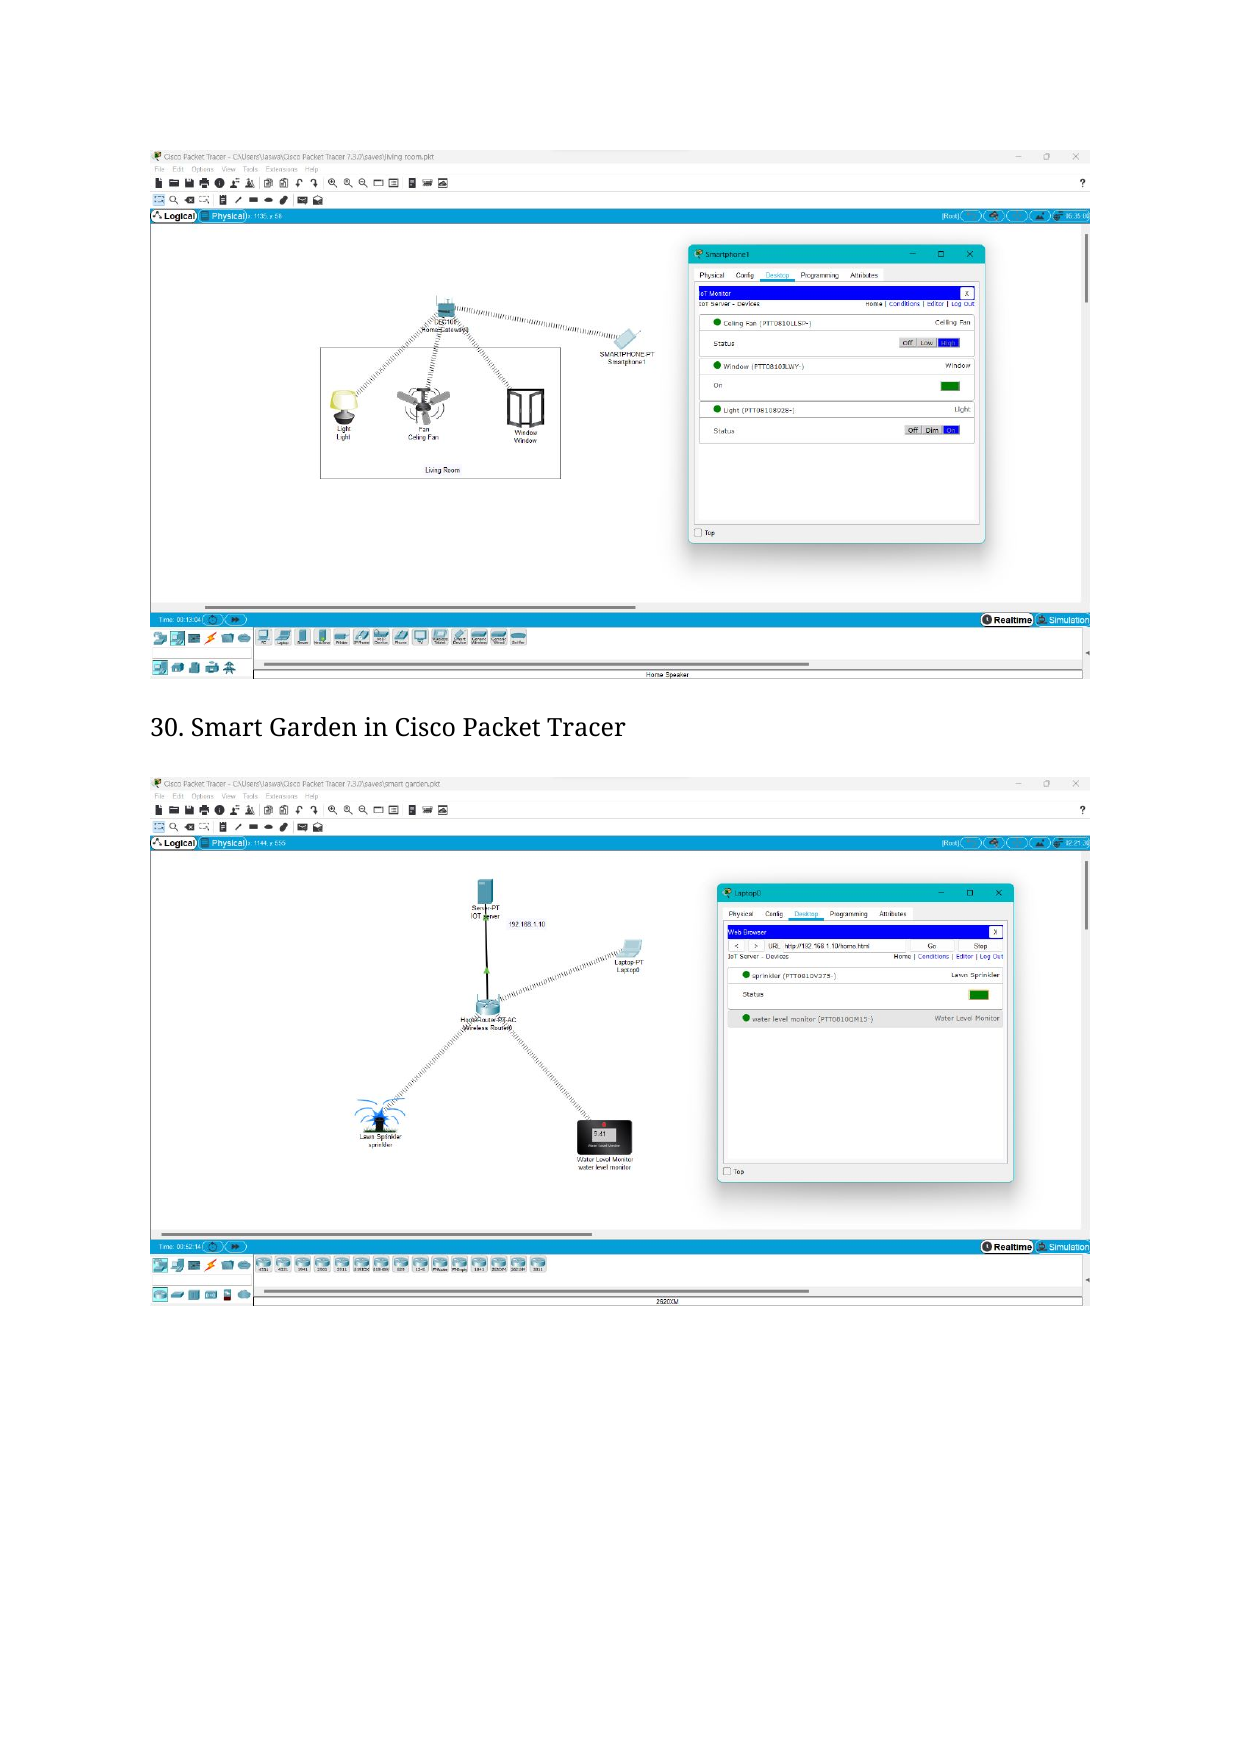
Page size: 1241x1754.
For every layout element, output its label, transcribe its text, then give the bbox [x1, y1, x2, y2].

picture [160, 1245, 173, 1249]
picture [150, 777, 1090, 1306]
picture [1050, 1243, 1090, 1250]
picture [150, 150, 1090, 679]
picture [1050, 616, 1090, 623]
text 30. Smart Garden in Cisco Packet Tracer [150, 709, 1090, 743]
